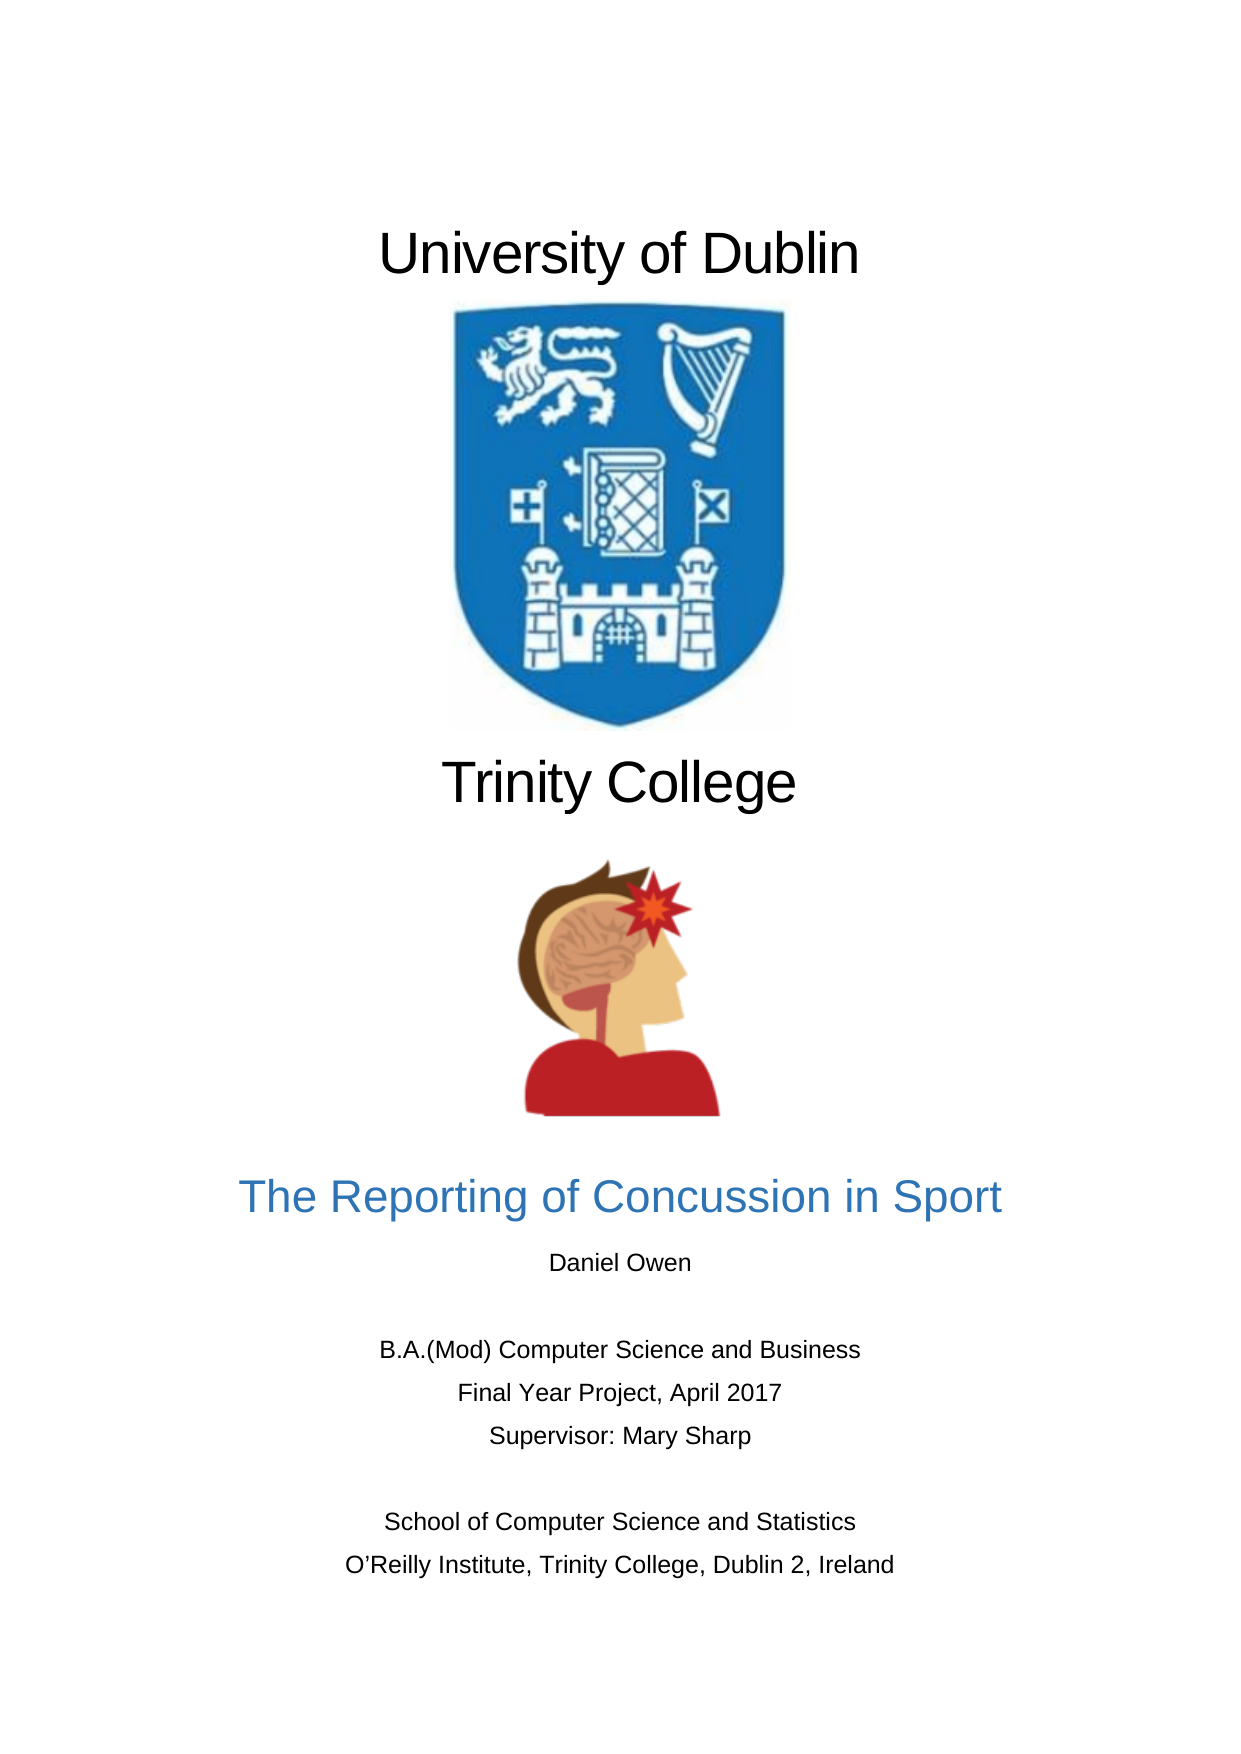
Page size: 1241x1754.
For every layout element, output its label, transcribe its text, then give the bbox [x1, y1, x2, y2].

title University of Dublin [150, 219, 1090, 286]
text The Reporting of Concussion in Sport [150, 1169, 1090, 1222]
title Trinity College [150, 747, 1090, 814]
text B.A.(Mod) Computer Science and Business [150, 1334, 1090, 1363]
text Final Year Project, April 2017 [150, 1378, 1090, 1406]
text O’Reilly Institute, Trinity College, Dublin 2, Ireland [150, 1550, 1090, 1579]
picture [449, 299, 792, 731]
text Supervisor: Mary Sharp [150, 1421, 1090, 1449]
text School of Computer Science and Statistics [150, 1507, 1090, 1536]
picture [463, 827, 777, 1140]
text Daniel Owen [150, 1248, 1090, 1277]
